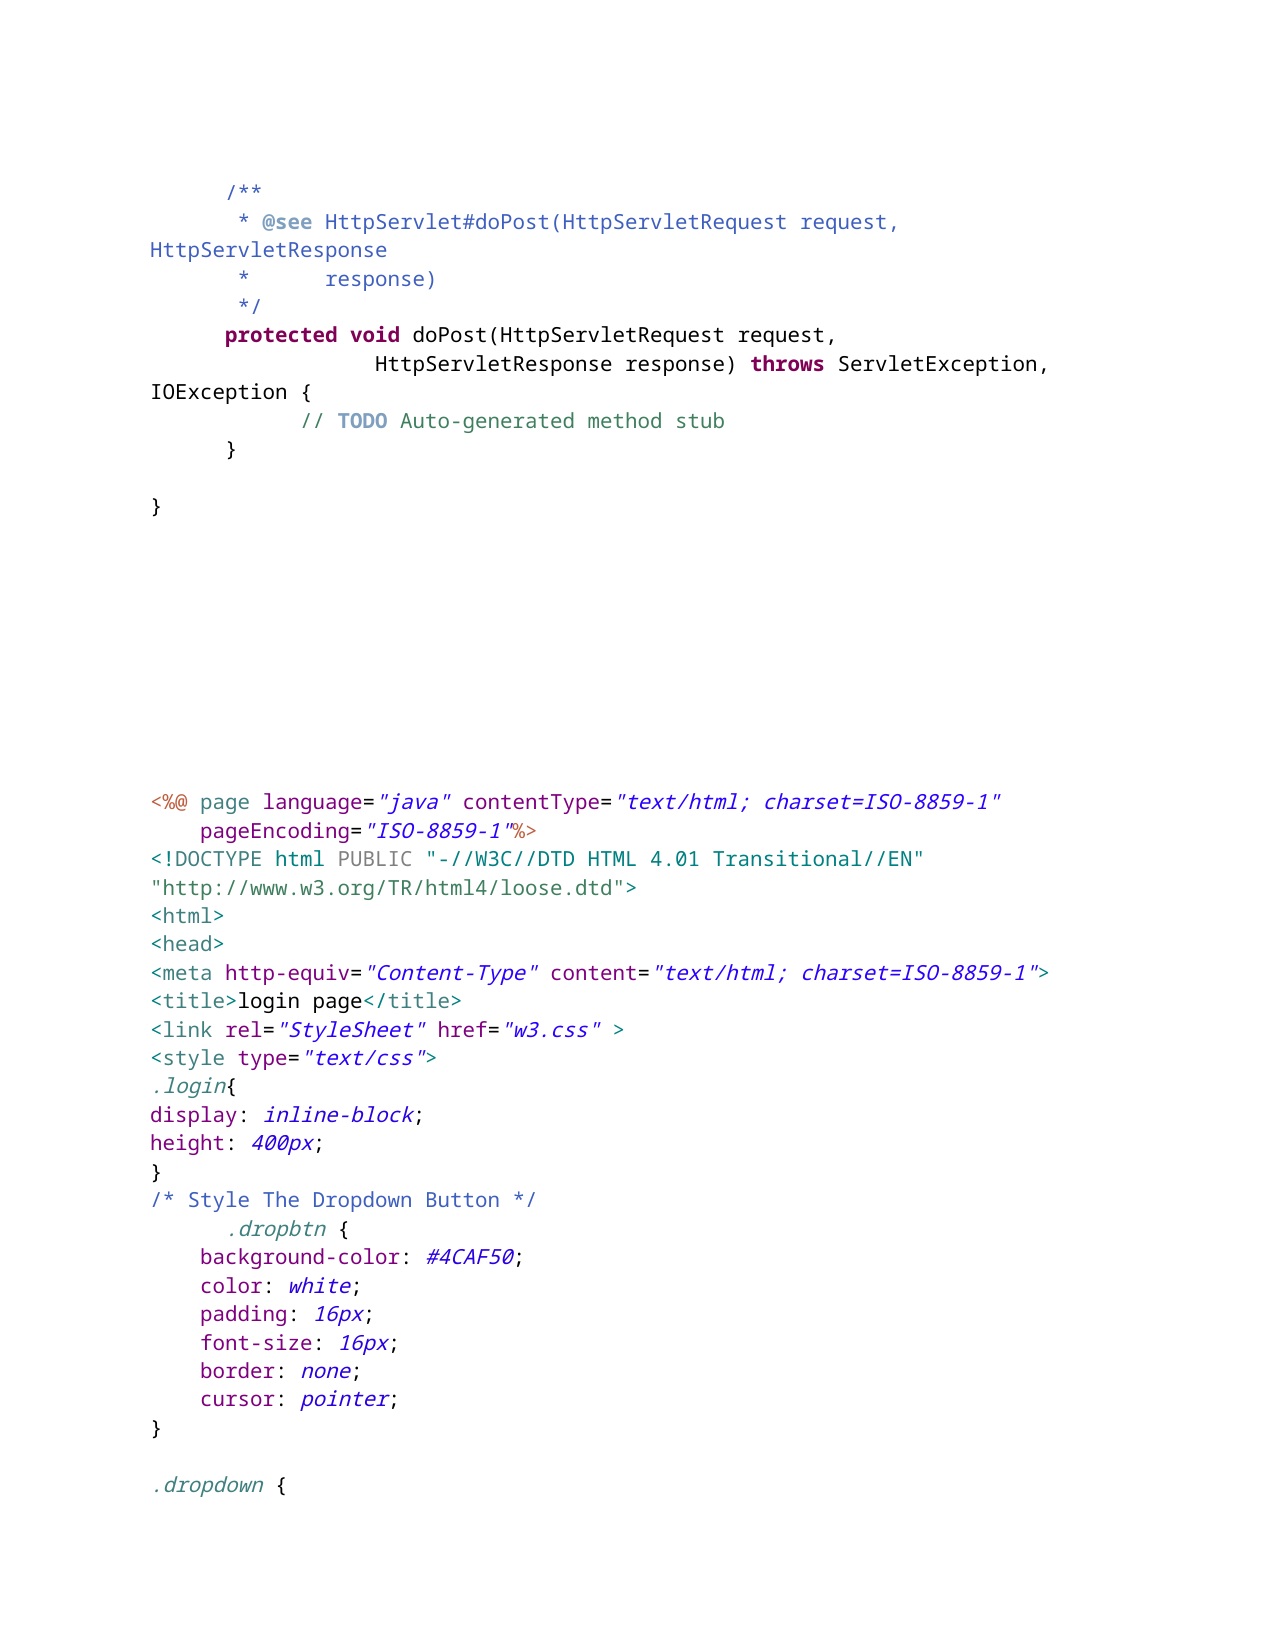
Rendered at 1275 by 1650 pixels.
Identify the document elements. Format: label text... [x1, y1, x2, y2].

text */ [150, 292, 1125, 321]
text .dropbtn { [150, 1214, 1125, 1242]
text /** [150, 178, 1125, 207]
text * response) [150, 264, 1125, 292]
text <%@ page language="java" contentType="text/html; charset=ISO-8859-1" [150, 787, 1125, 816]
text <title>login page</title> [150, 986, 1125, 1015]
text } [150, 434, 1125, 463]
text color: white; [150, 1271, 1125, 1299]
text <link rel="StyleSheet" href="w3.css" > [150, 1015, 1125, 1043]
text background-color: #4CAF50; [150, 1242, 1125, 1271]
text <meta http-equiv="Content-Type" content="text/html; charset=ISO-8859-1"> [150, 958, 1125, 986]
text font-size: 16px; [150, 1328, 1125, 1356]
text // TODO Auto-generated method stub [150, 406, 1125, 434]
text border: none; [150, 1356, 1125, 1384]
text cursor: pointer; [150, 1384, 1125, 1413]
text <!DOCTYPE html PUBLIC "-//W3C//DTD HTML 4.01 Transitional//EN" "http://www.w3.org/TR/html4/loose.dtd"> [150, 844, 1125, 901]
text .login{ [150, 1072, 1125, 1100]
text <head> [150, 929, 1125, 958]
text } [150, 491, 1125, 520]
text height: 400px; [150, 1128, 1125, 1157]
text protected void doPost(HttpServletRequest request, [150, 321, 1125, 349]
text pageEncoding="ISO-8859-1"%> [150, 816, 1125, 844]
text <html> [150, 901, 1125, 929]
text .dropdown { [150, 1470, 1125, 1498]
text HttpServletResponse response) throws ServletException, IOException { [150, 349, 1125, 406]
text <style type="text/css"> [150, 1043, 1125, 1072]
text /* Style The Dropdown Button */ [150, 1185, 1125, 1214]
text } [150, 1157, 1125, 1185]
text padding: 16px; [150, 1299, 1125, 1328]
text } [150, 1413, 1125, 1441]
text * @see HttpServlet#doPost(HttpServletRequest request, HttpServletResponse [150, 207, 1125, 264]
text display: inline-block; [150, 1100, 1125, 1128]
